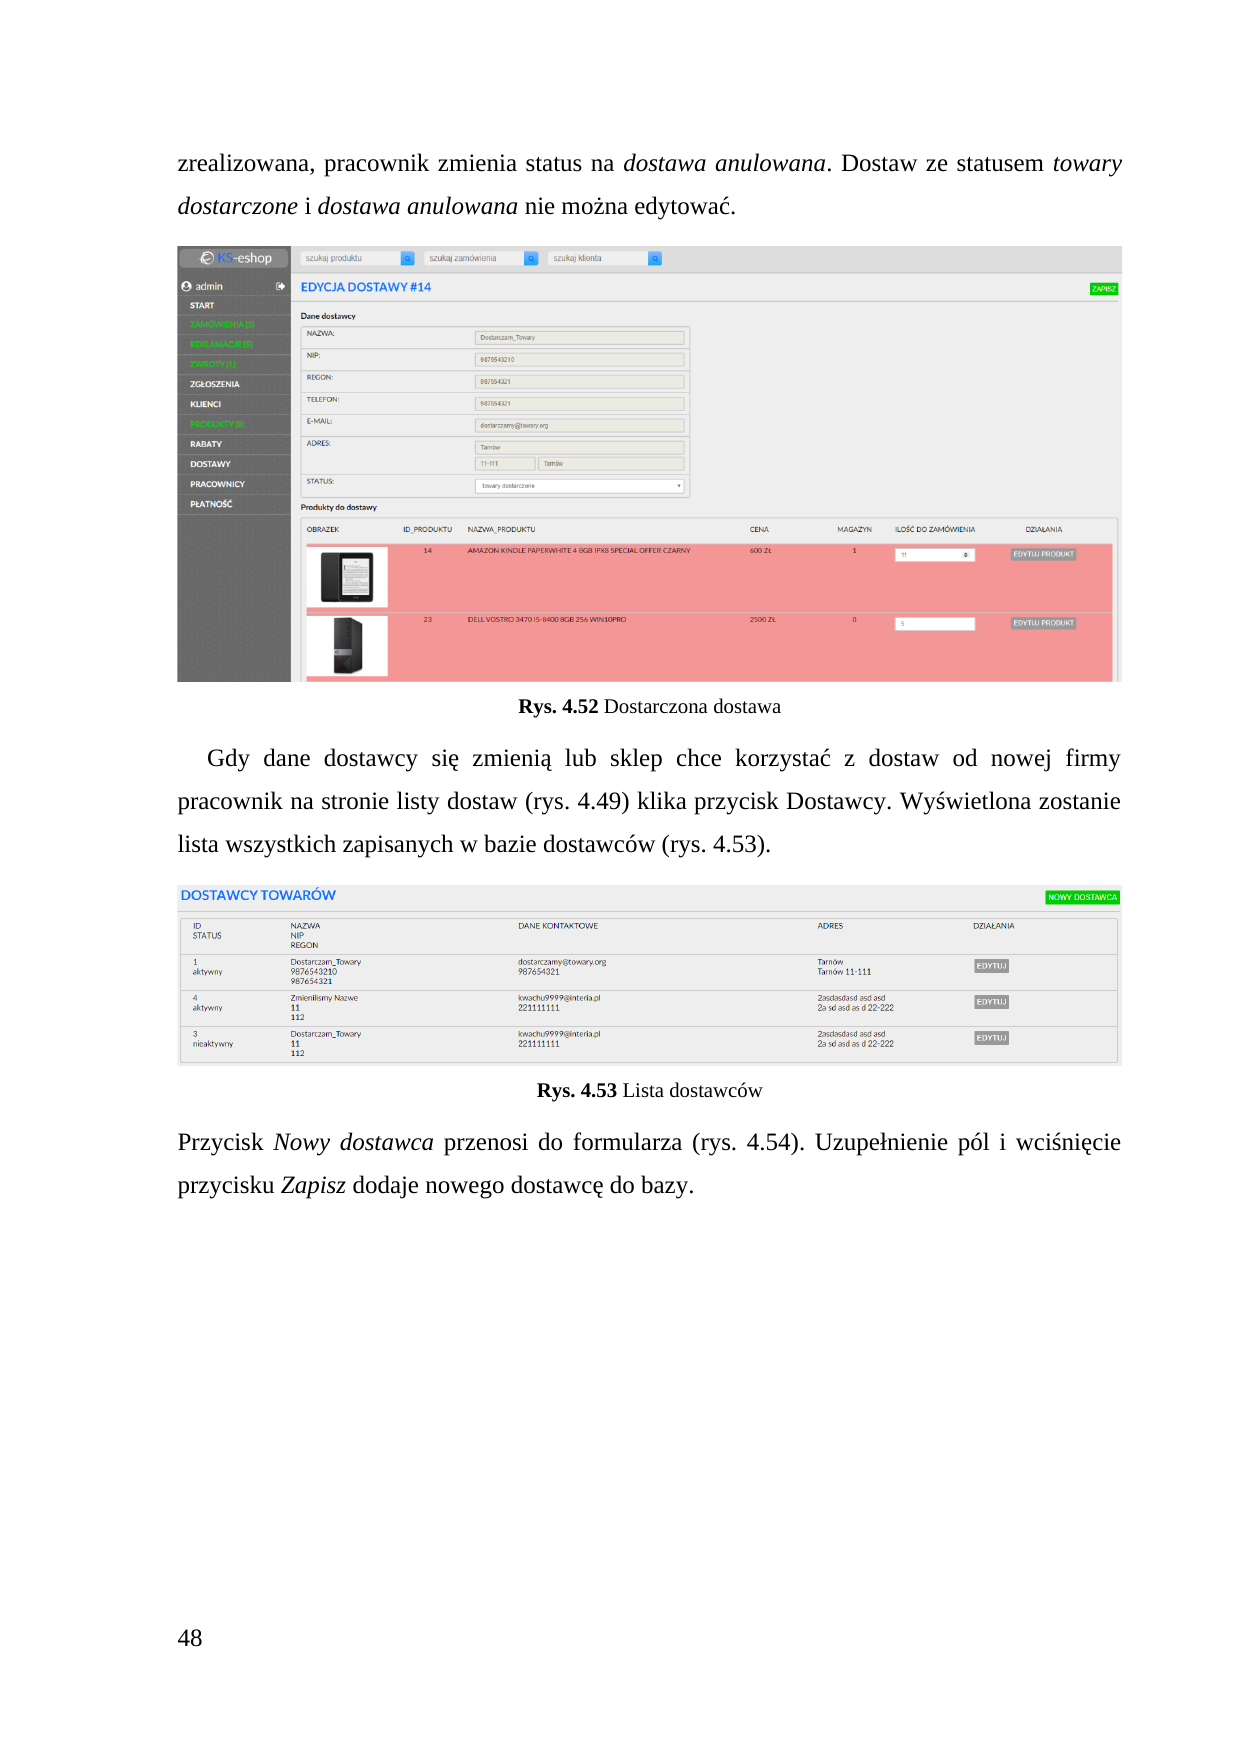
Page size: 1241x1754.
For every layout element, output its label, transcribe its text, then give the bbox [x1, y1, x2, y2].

picture [177, 885, 1123, 1066]
text Gdy dane dostawcy się zmienią lub sklep chce korzystać z dostaw od nowej firmy pracownik na stronie listy dostaw (rys. 4.49) klika przycisk Dostawcy. Wyświetlona zostanie lista wszystkich zapisanych w bazie dostawców (rys. 4.53). [177, 743, 1122, 858]
text Przycisk Nowy dostawca przenosi do formularza (rys. 4.54). Uzupełnienie pól i wciśnięcie przycisku Zapisz dodaje nowego dostawcę do bazy. [177, 1127, 1122, 1199]
text Rys. 4.53 Lista dostawców [177, 1078, 1122, 1102]
picture [177, 246, 1123, 682]
text Rys. 4.52 Dostarczona dostawa [177, 694, 1122, 718]
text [177, 148, 1122, 219]
